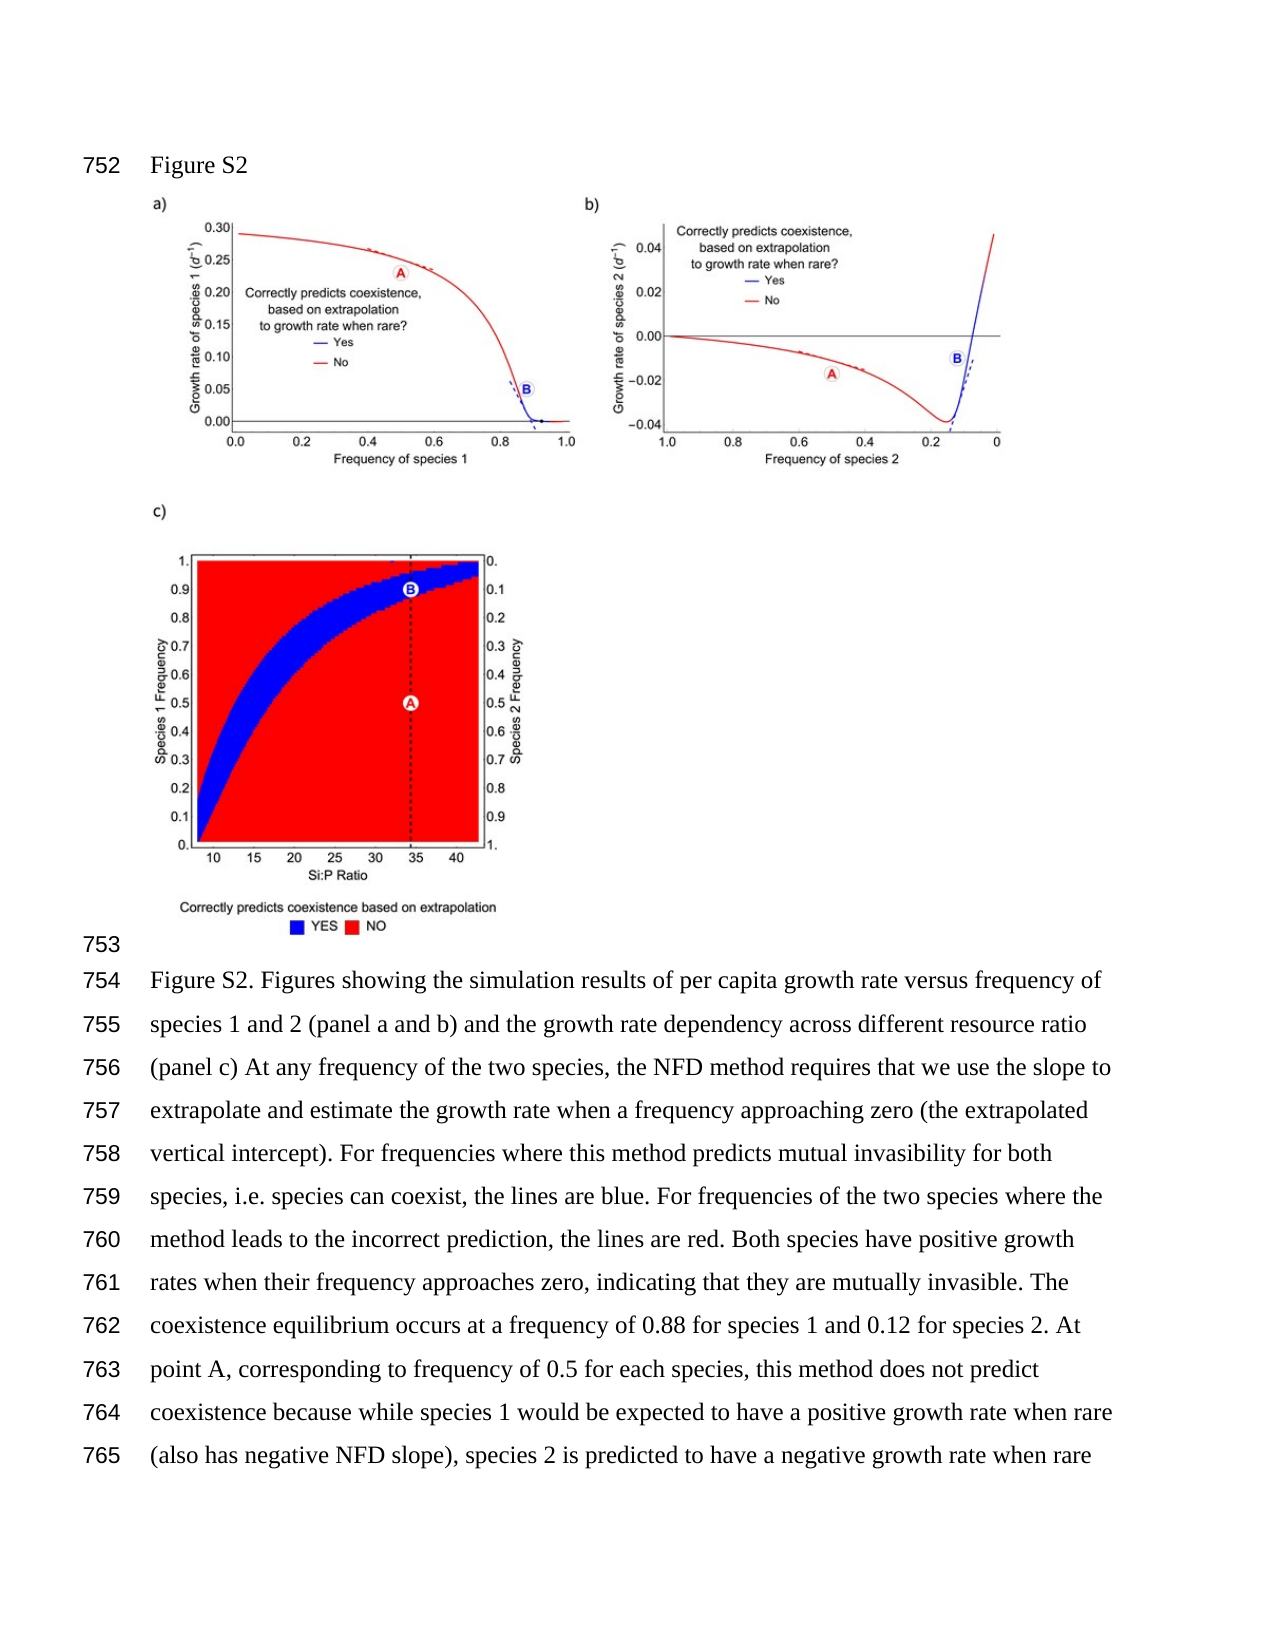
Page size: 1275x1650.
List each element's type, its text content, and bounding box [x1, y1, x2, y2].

text Figure S2 [150, 150, 1125, 179]
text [150, 966, 1125, 1469]
picture [150, 193, 1007, 953]
